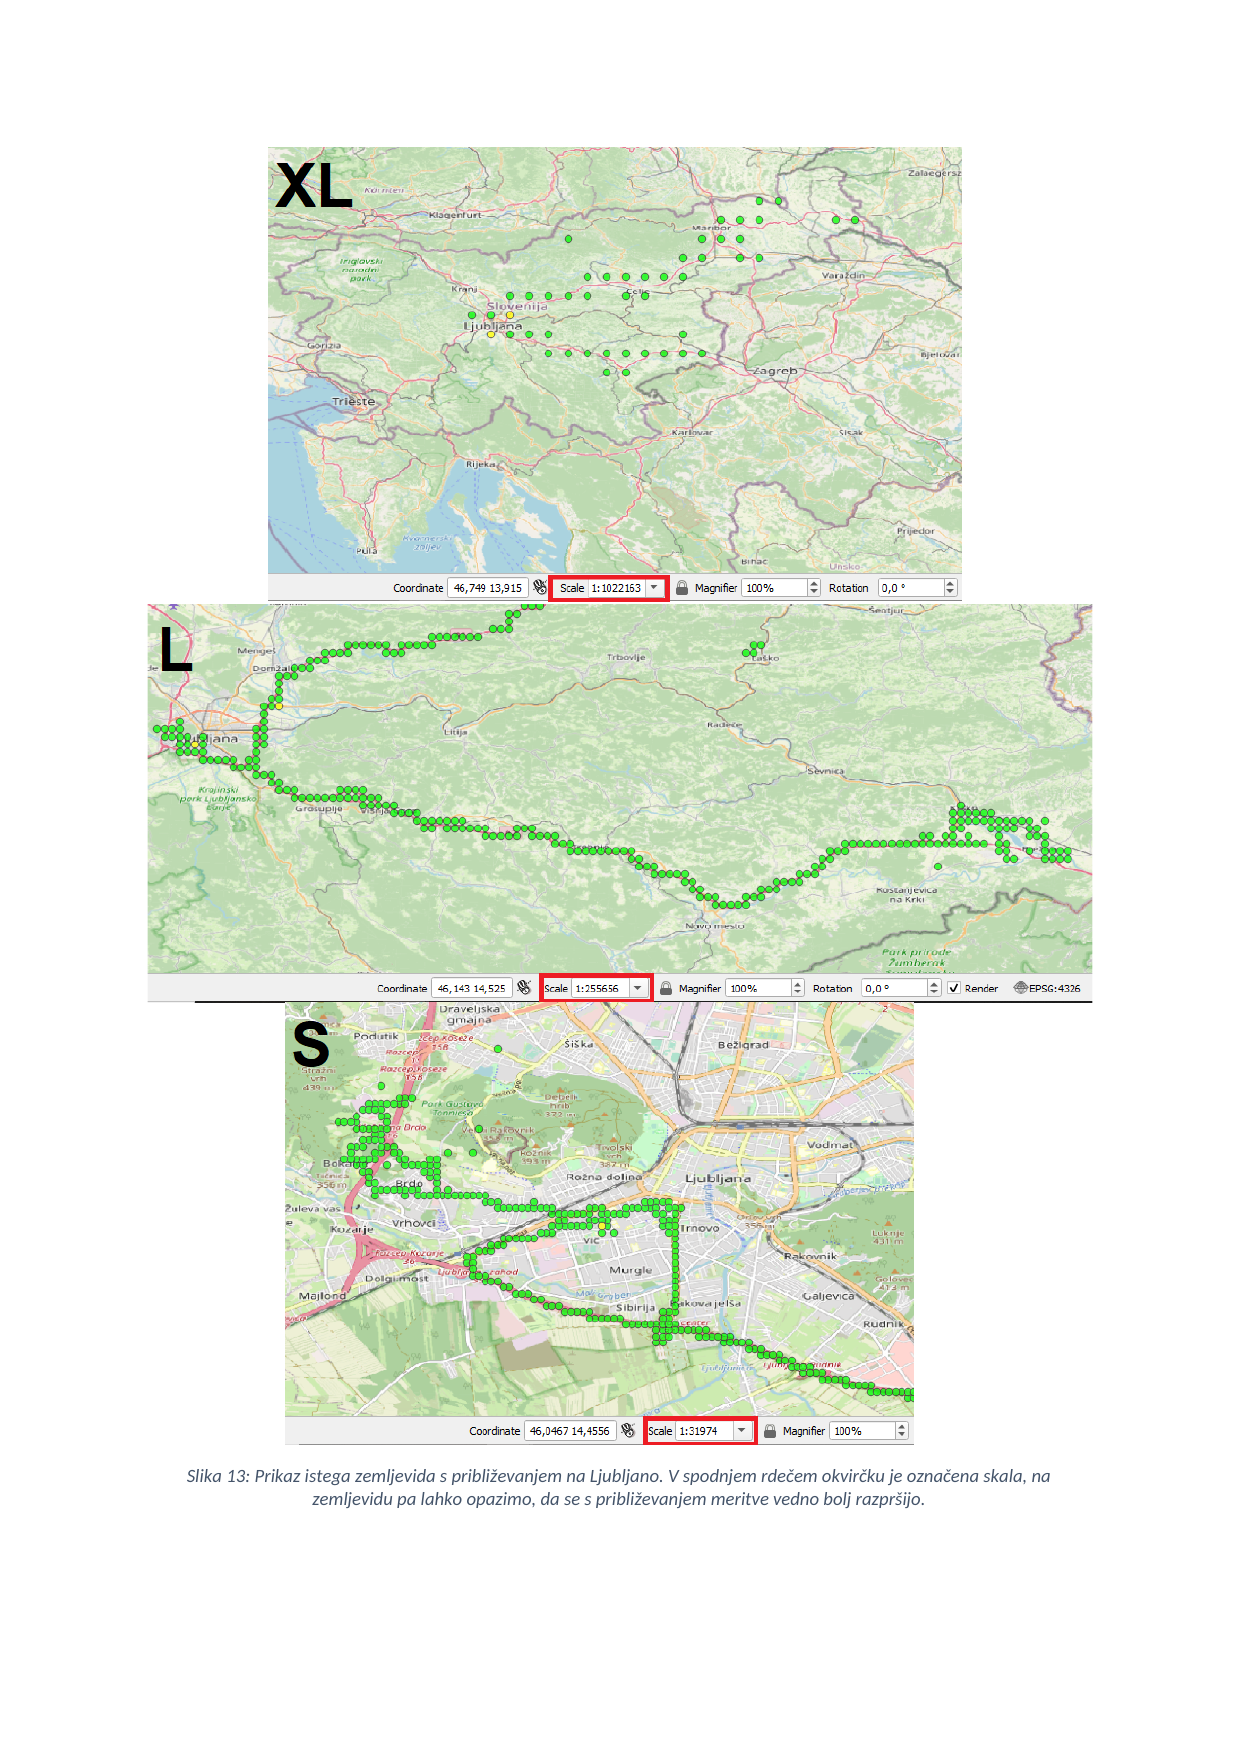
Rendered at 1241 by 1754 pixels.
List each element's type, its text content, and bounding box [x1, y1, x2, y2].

text Slika 13: Prikaz istega zemljevida s približevanjem na Ljubljano. V spodnjem rdečem okvirčku je označena skala, na zemljevidu pa lahko opazimo, da se s približevanjem meritve vedno bolj razpršijo. [148, 1464, 1093, 1510]
picture [147, 147, 1093, 1445]
